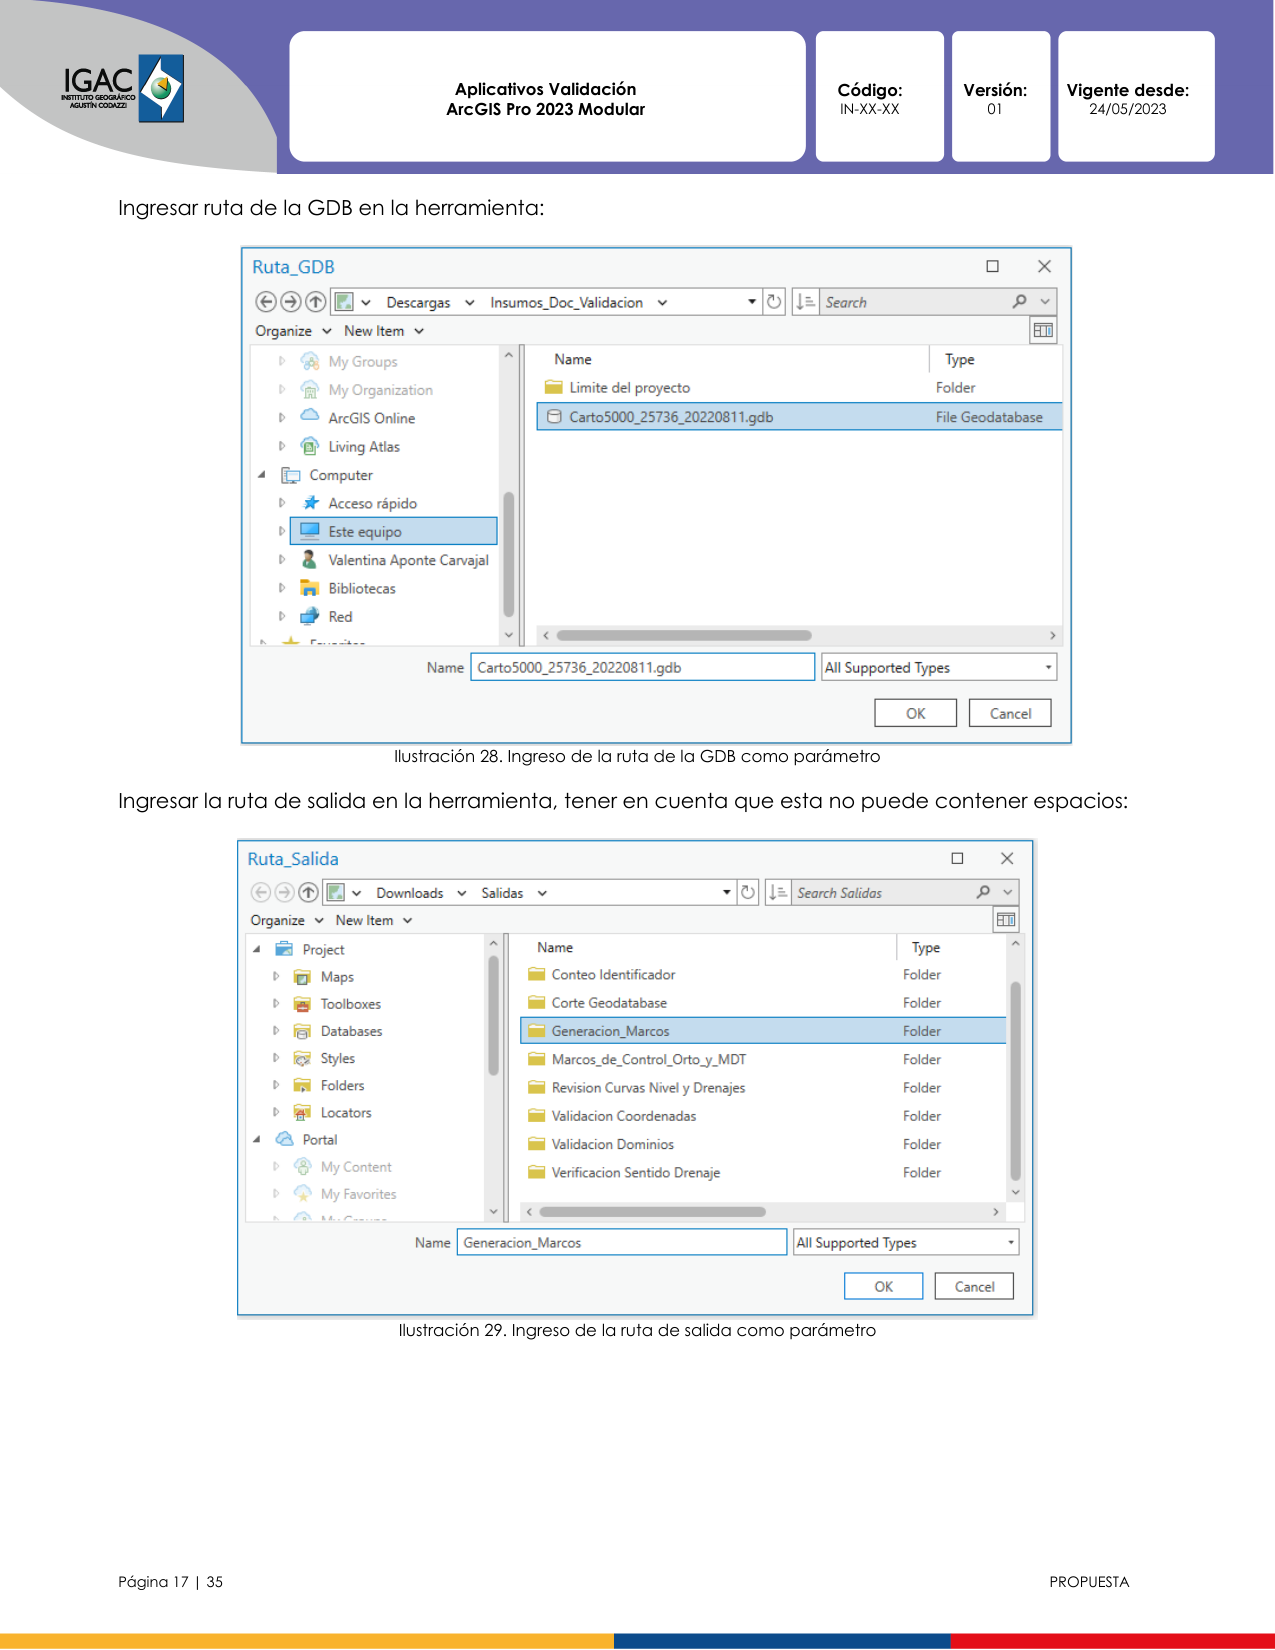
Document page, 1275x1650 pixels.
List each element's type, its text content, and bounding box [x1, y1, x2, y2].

picture [240, 245, 1073, 746]
text Ingresar ruta de la GDB en la herramienta: [118, 195, 1157, 220]
picture [237, 838, 1038, 1320]
text Ingresar la ruta de salida en la herramienta, tener en cuenta que esta no puede contener espacios: [118, 787, 1157, 813]
picture [0, 1633, 1275, 1649]
picture [0, 0, 1274, 174]
